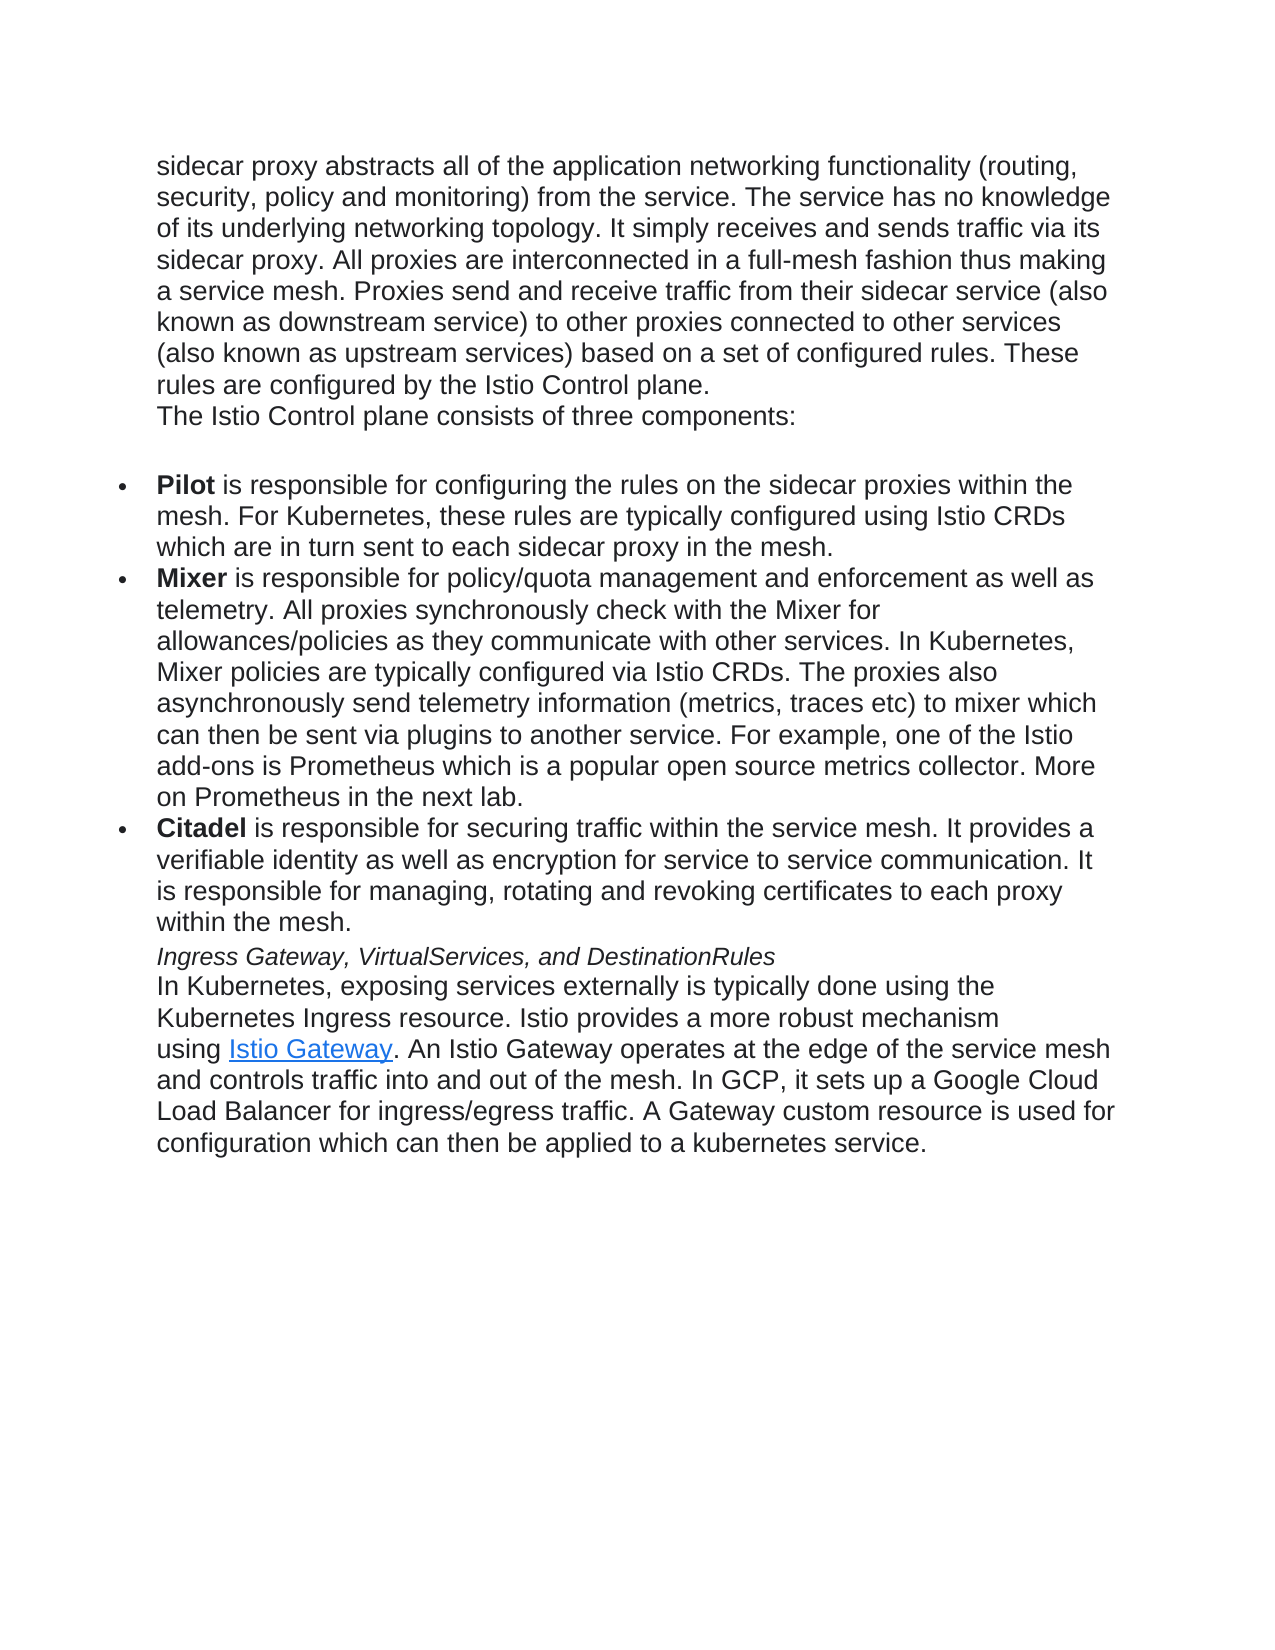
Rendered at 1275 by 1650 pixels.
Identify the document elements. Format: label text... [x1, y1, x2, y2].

list Citadel is responsible for securing traffic within the service mesh. It provides a verifiable identity as well as encryption for service to service communication. It is responsible for managing, rotating and revoking certificates to each proxy within the mesh. [119, 812, 1118, 937]
text The Istio Control plane consists of three components: [156, 400, 1118, 431]
list Mixer is responsible for policy/quota management and enforcement as well as telemetry. All proxies synchronously check with the Mixer for allowances/policies as they communicate with other services. In Kubernetes, Mixer policies are typically configured via Istio CRDs. The proxies also asynchronously send telemetry information (metrics, traces etc) to mixer which can then be sent via plugins to another service. For example, one of the Istio add-ons is Prometheus which is a popular open source metrics collector. More on Prometheus in the next lab. [119, 562, 1118, 812]
text In Kubernetes, exposing services externally is typically done using the Kubernetes Ingress resource. Istio provides a more robust mechanism using Istio Gateway. An Istio Gateway operates at the edge of the service mesh and controls traffic into and out of the mesh. In GCP, it sets up a Google Cloud Load Balancer for ingress/egress traffic. A Gateway custom resource is used for configuration which can then be applied to a kubernetes service. [156, 970, 1118, 1158]
subtitle Ingress Gateway, VirtualServices, and DestinationRules [156, 942, 1118, 970]
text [156, 150, 1118, 400]
list Pilot is responsible for configuring the rules on the sidecar proxies within the mesh. For Kubernetes, these rules are typically configured using Istio CRDs which are in turn sent to each sidecar proxy in the mesh. [119, 469, 1118, 562]
